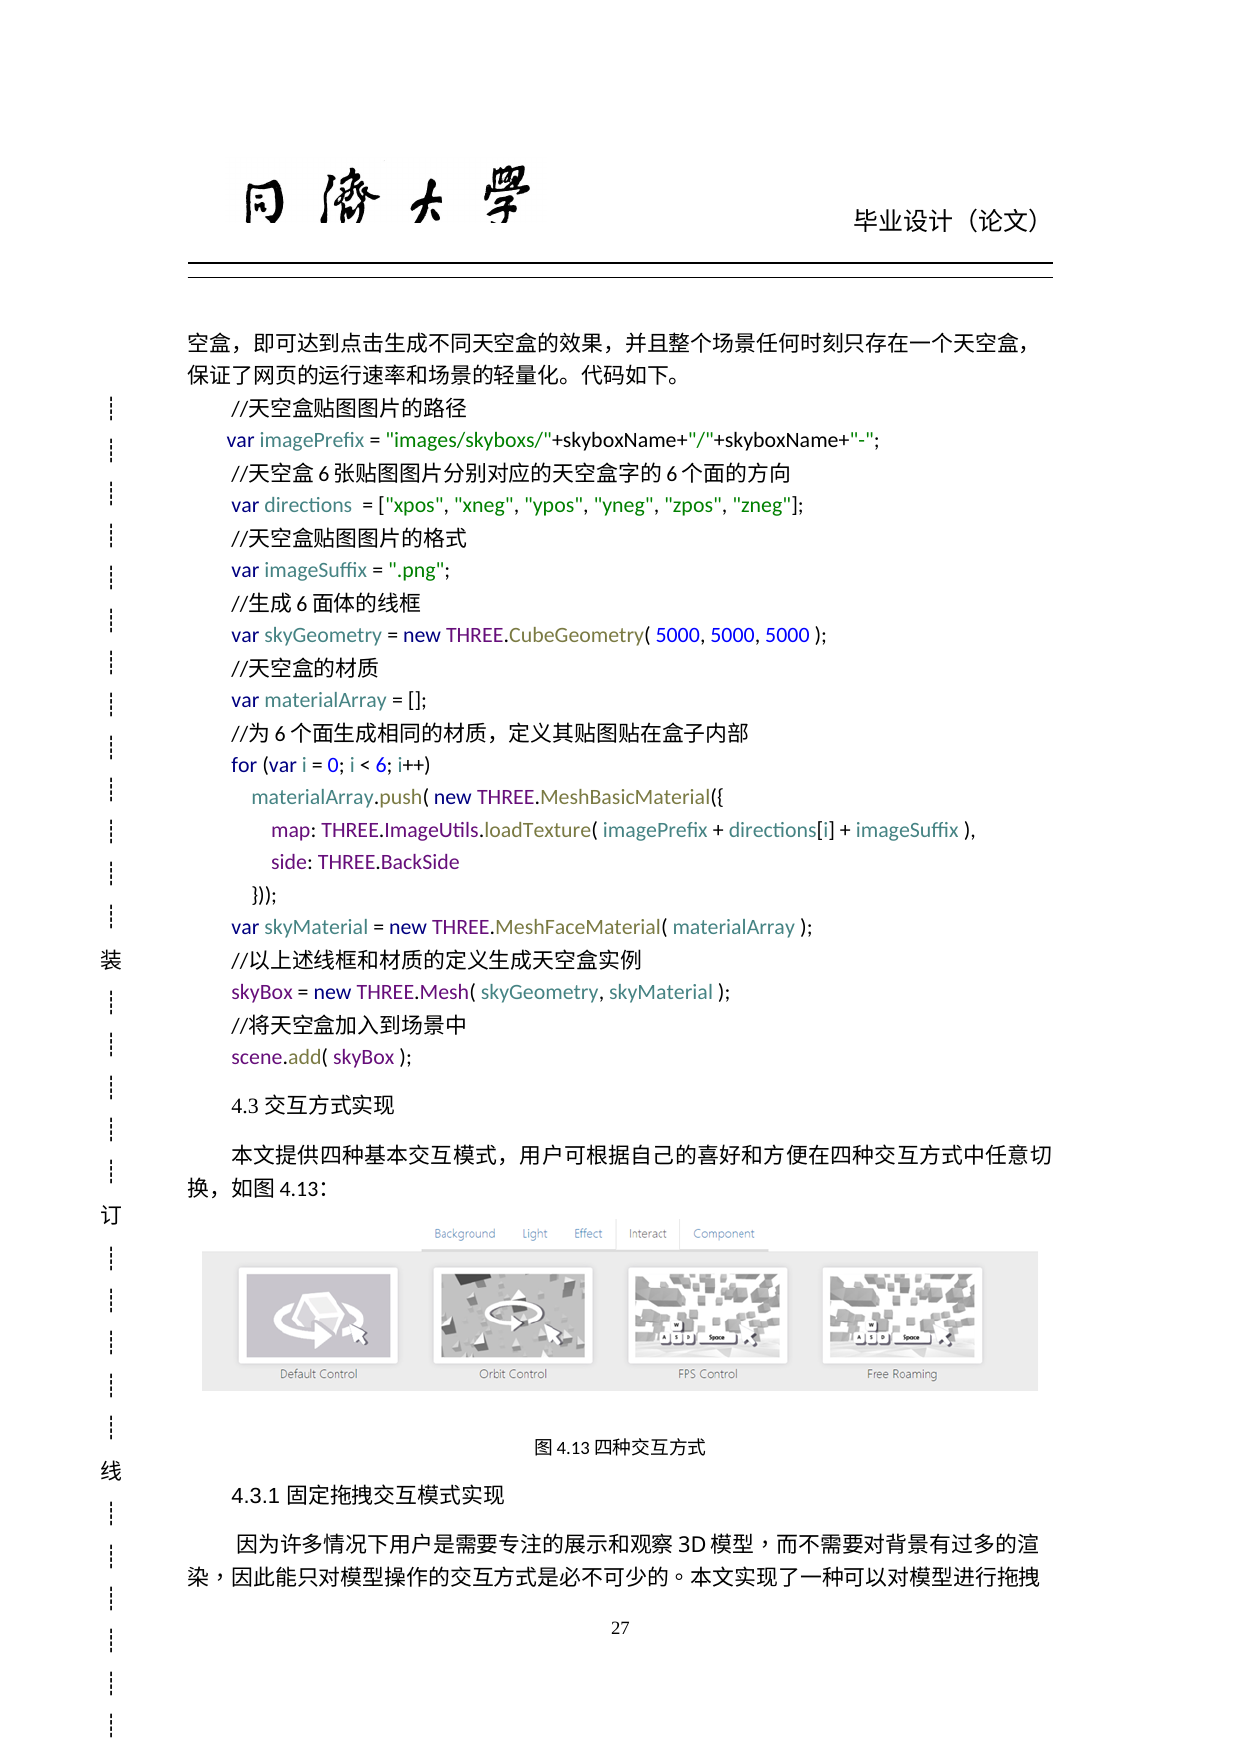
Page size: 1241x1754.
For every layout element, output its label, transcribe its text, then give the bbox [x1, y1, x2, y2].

text //天空盒贴图图片的路径 [187, 390, 1053, 423]
text var imageSuffix = ".png"; [187, 553, 1053, 585]
picture [202, 1219, 1039, 1391]
subtitle 4.3.1 固定拖拽交互模式实现 [187, 1479, 1053, 1512]
text var directions = ["xpos", "xneg", "ypos", "yneg", "zpos", "zneg"]; [187, 488, 1053, 520]
text //天空盒6张贴图图片分别对应的天空盒字的6个面的方向 [187, 455, 1053, 488]
text 图4.13 四种交互方式 [187, 1430, 1053, 1463]
text //以上述线框和材质的定义生成天空盒实例 skyBox = new THREE.Mesh( skyGeometry, skyMaterial ); [231, 943, 1053, 1008]
text //生成6面体的线框 var skyGeometry = new THREE.CubeGeometry( 5000, 5000, 5000 ); //天空盒的材质 var materialArray = []; [231, 585, 1053, 715]
text var imagePrefix = "images/skyboxs/"+skyboxName+"/"+skyboxName+"-"; [187, 423, 1053, 455]
subtitle 4.3 交互方式实现 [187, 1089, 1053, 1122]
text //为6个面生成相同的材质，定义其贴图贴在盒子内部 for (var i = 0; i < 6; i++) materialArray.push( new THREE.MeshBasicMaterial({ map: THREE.ImageUtils.loadTexture( imagePrefix + directions[i] + imageSuffix ), side: THREE.BackSide })); var skyMaterial = new THREE.MeshFaceMaterial( materialArray ); [231, 715, 1053, 943]
text //将天空盒加入到场景中 scene.add( skyBox ); [231, 1008, 1053, 1073]
text //天空盒贴图图片的格式 [187, 520, 1053, 553]
text 本文提供四种基本交互模式，用户可根据自己的喜好和方便在四种交互方式中任意切换，如图4.13： [187, 1138, 1053, 1203]
picture [224, 157, 548, 223]
